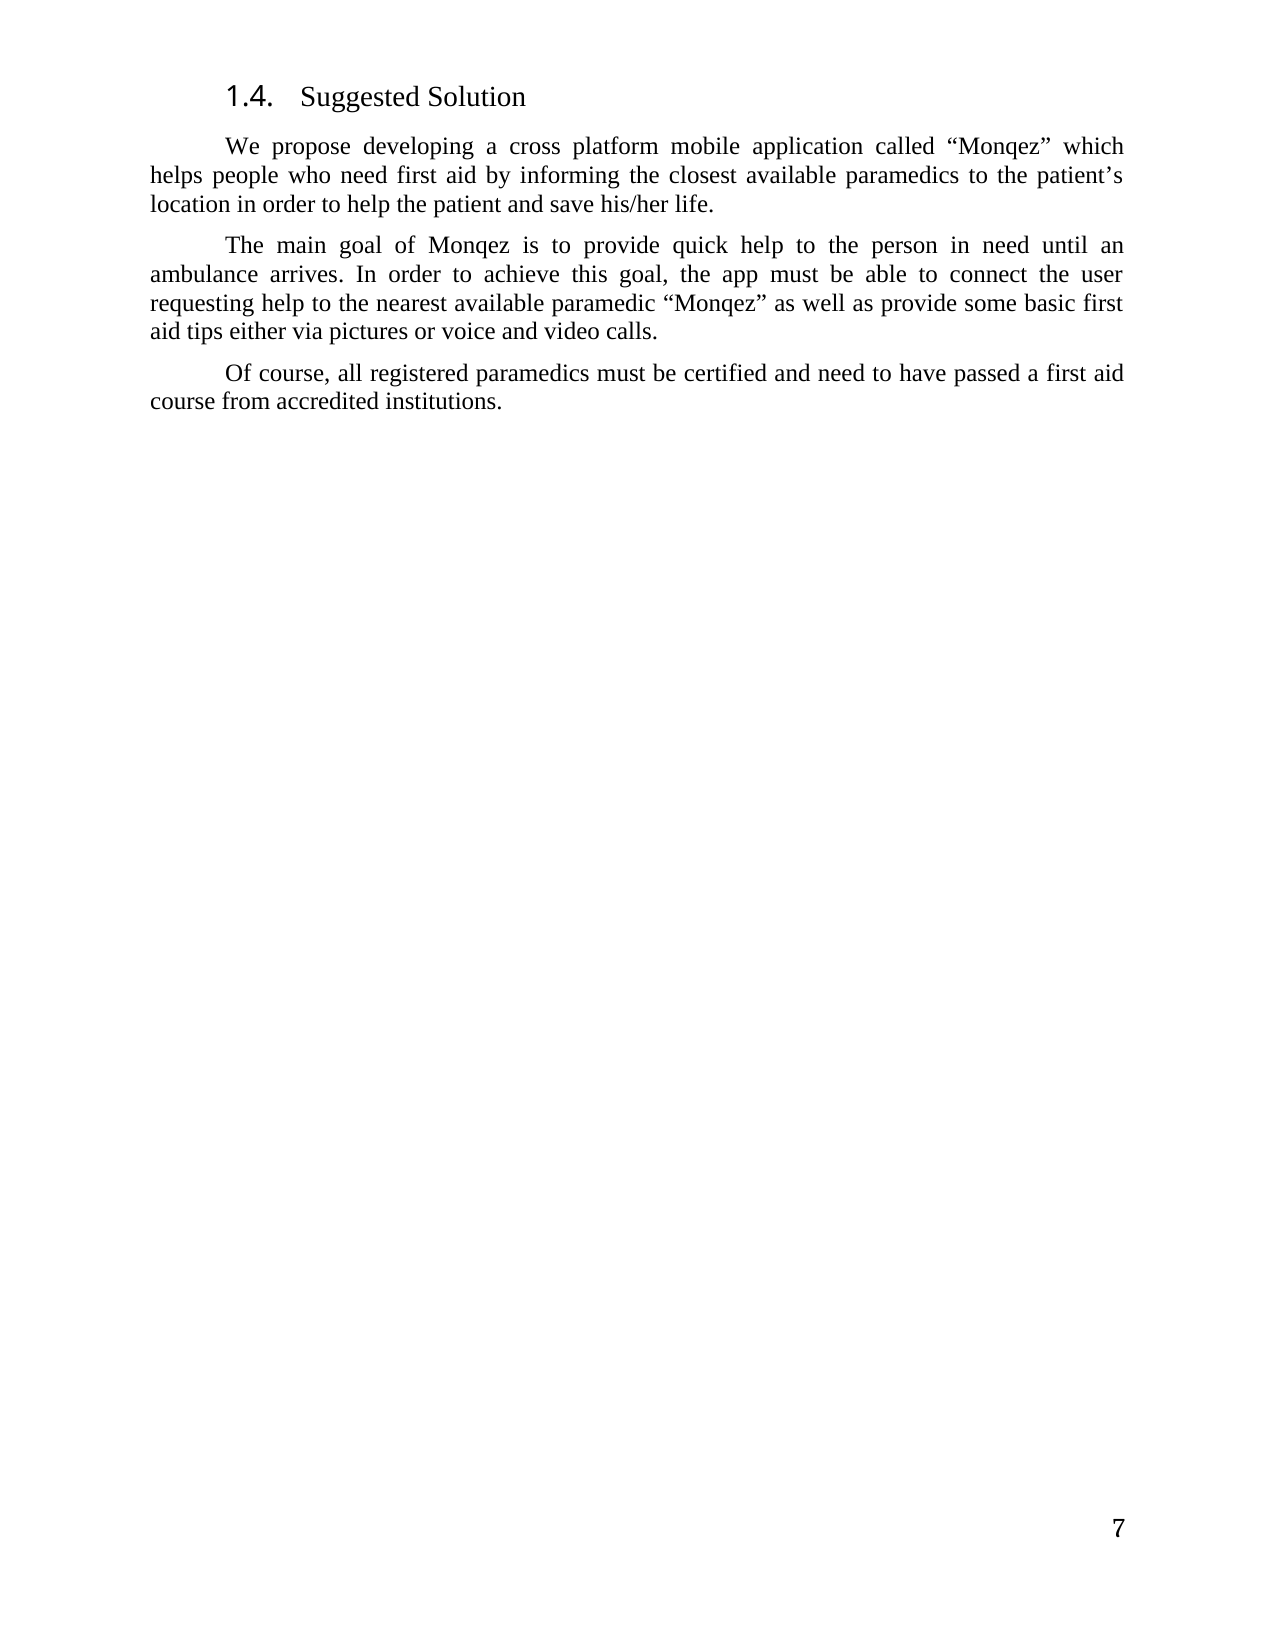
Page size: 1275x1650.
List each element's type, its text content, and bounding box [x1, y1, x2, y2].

text We propose developing a cross platform mobile application called “Monqez” which helps people who need first aid by informing the closest available paramedics to the patient’s location in order to help the patient and save his/her life. [150, 131, 1125, 218]
text The main goal of Monqez is to provide quick help to the person in need until an ambulance arrives. In order to achieve this goal, the app must be able to connect the user requesting help to the nearest available paramedic “Monqez” as well as provide some basic first aid tips either via pictures or voice and video calls. [150, 230, 1125, 345]
subtitle Suggested Solution [225, 75, 1125, 115]
text Of course, all registered paramedics must be certified and need to have passed a first aid course from accredited institutions. [150, 358, 1125, 415]
